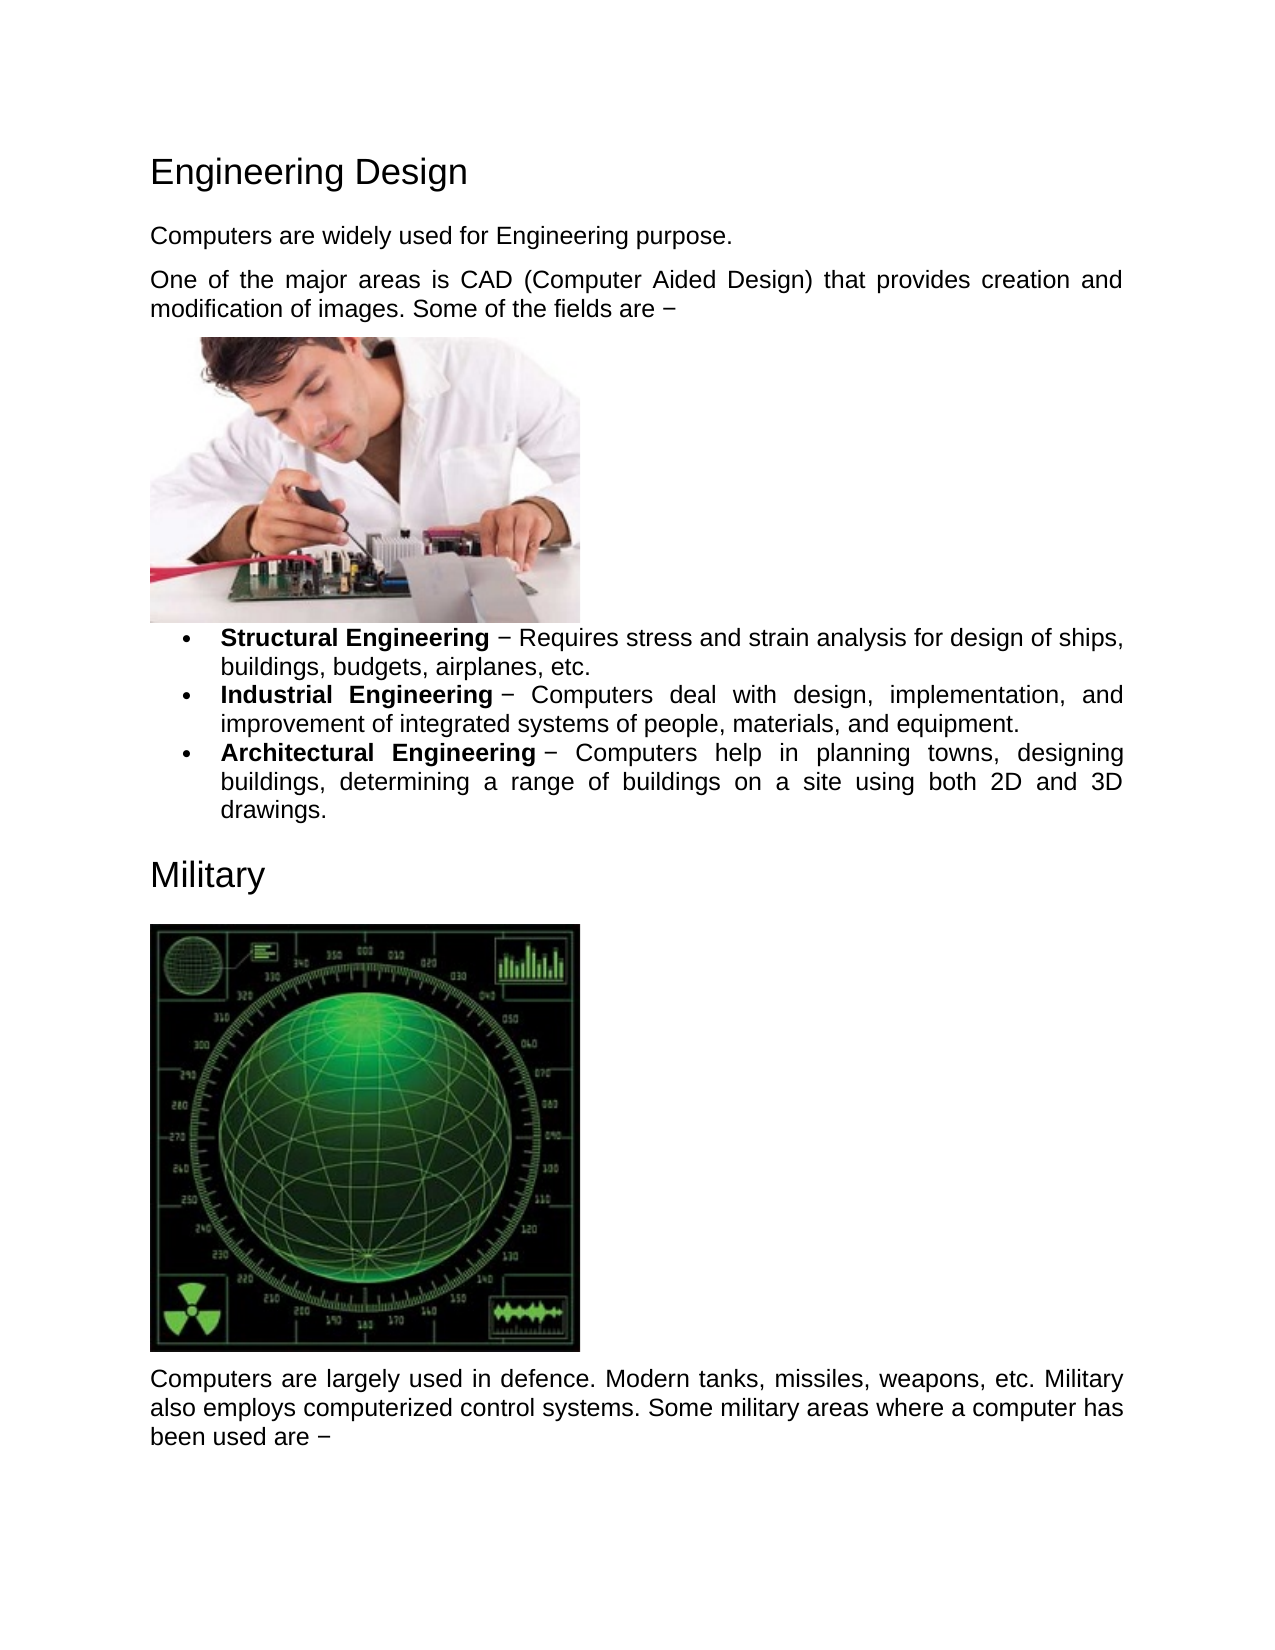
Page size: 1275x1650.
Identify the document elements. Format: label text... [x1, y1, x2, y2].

text One of the major areas is CAD (Computer Aided Design) that provides creation and modification of images. Some of the fields are − [150, 265, 1125, 322]
list Architectural Engineering − Computers help in planning towns, designing buildings, determining a range of buildings on a site using both 2D and 3D drawings. [183, 738, 1125, 824]
text Computers are widely used for Engineering purpose. [150, 221, 1125, 250]
text Engineering Design [150, 150, 1125, 192]
text Computers are largely used in defence. Modern tanks, missiles, weapons, etc. Military also employs computerized control systems. Some military areas where a computer has been used are − [150, 1364, 1125, 1451]
list Industrial Engineering − Computers deal with design, implementation, and improvement of integrated systems of people, materials, and equipment. [183, 680, 1125, 738]
text Military [150, 853, 1125, 895]
picture [150, 337, 581, 623]
picture [150, 924, 581, 1352]
list Structural Engineering − Requires stress and strain analysis for design of ships, buildings, budgets, airplanes, etc. [183, 623, 1125, 680]
